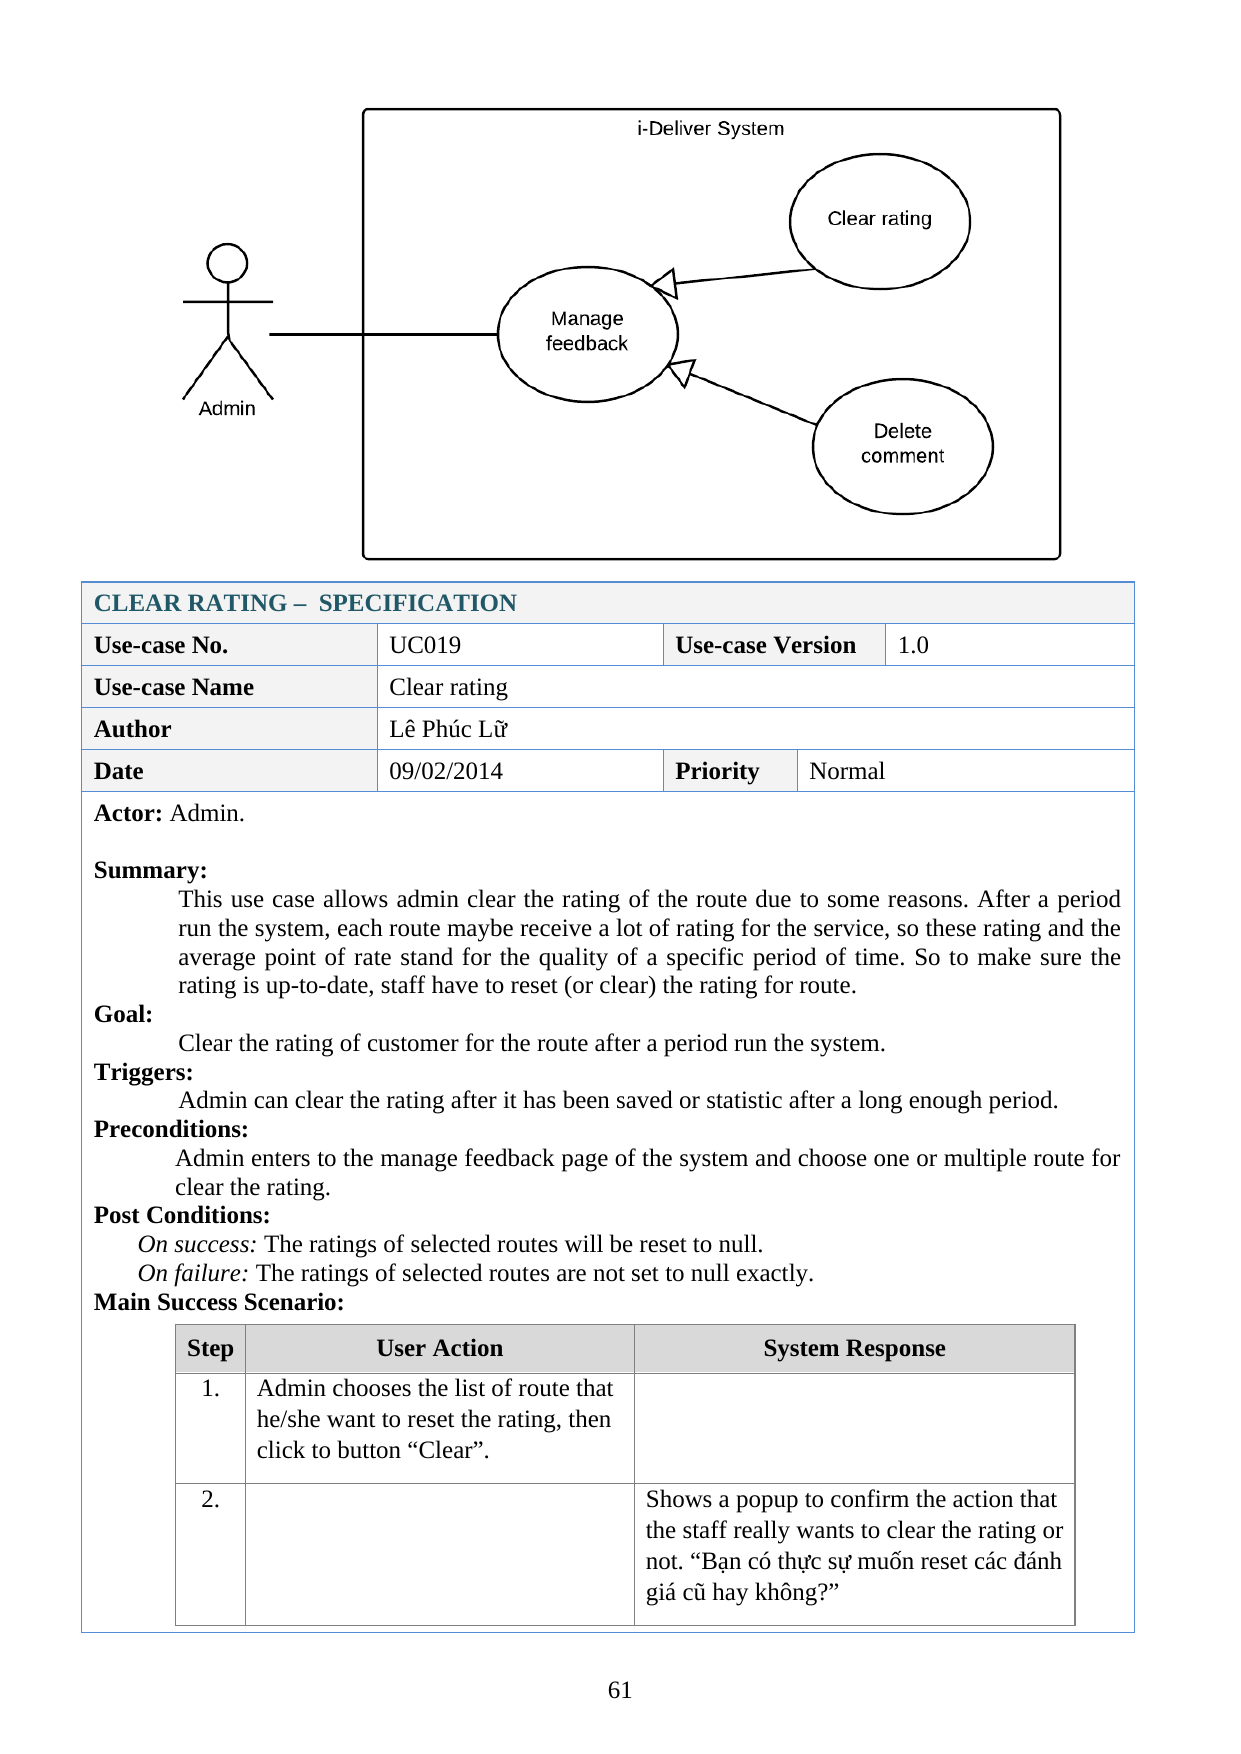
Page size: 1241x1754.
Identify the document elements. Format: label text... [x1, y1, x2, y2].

table_cell Use-case Name [82, 666, 377, 707]
table_cell 09/02/2014 [378, 750, 663, 791]
table_header CLEAR RATING – SPECIFICATION [82, 583, 1134, 623]
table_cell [82, 792, 1134, 1632]
table_cell Use-case No. [82, 624, 377, 665]
table_cell Author [82, 708, 377, 749]
table_cell Normal [798, 750, 1134, 791]
table_cell UC019 [378, 624, 663, 665]
table_cell Clear rating [378, 666, 1134, 707]
table_cell 1.0 [886, 624, 1134, 665]
table_cell Use-case Version [664, 624, 885, 665]
table_cell Date [82, 750, 377, 791]
table_cell Lê Phúc Lữ [378, 708, 1134, 749]
picture [175, 103, 1065, 563]
table_cell Priority [664, 750, 797, 791]
